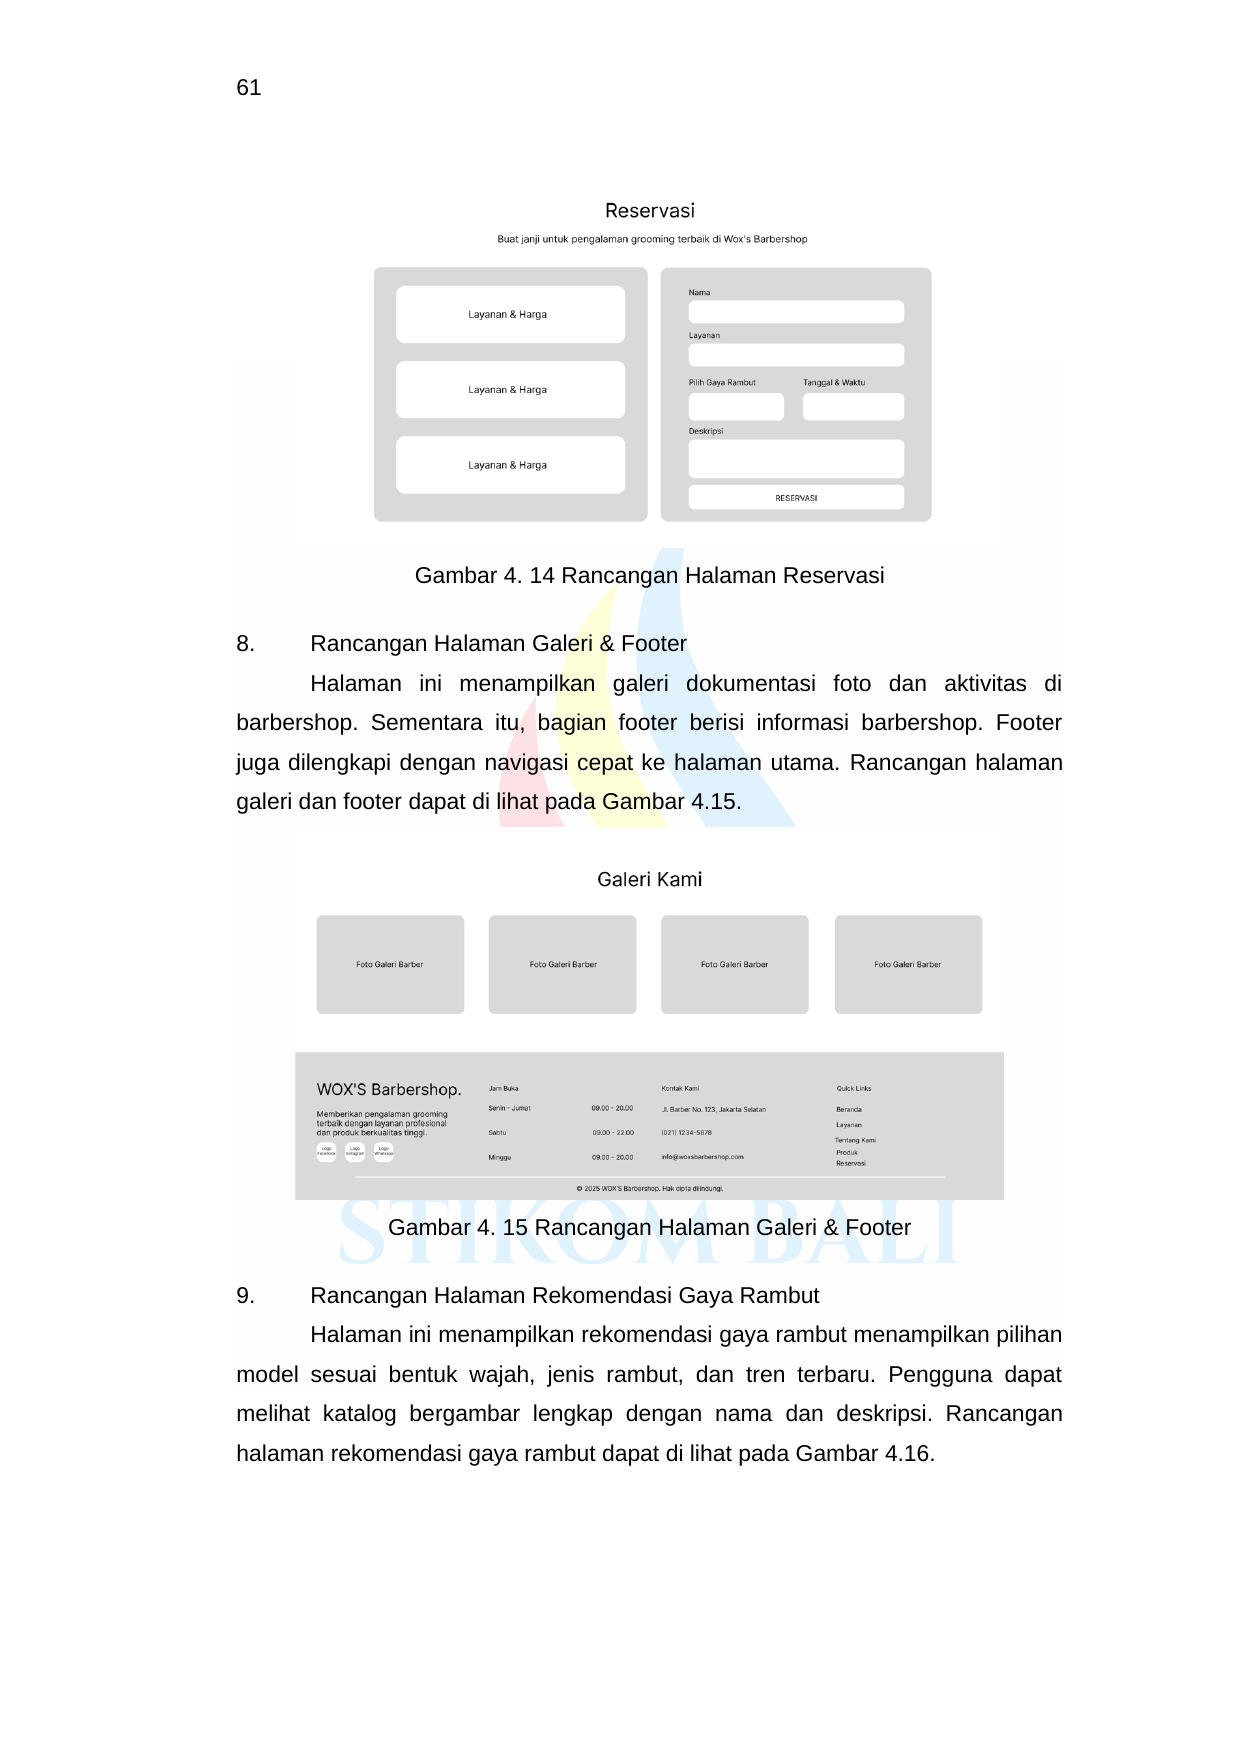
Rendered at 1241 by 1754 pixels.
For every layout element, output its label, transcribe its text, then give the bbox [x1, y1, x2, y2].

picture [295, 827, 1004, 1200]
picture [295, 177, 1004, 548]
text Halaman ini menampilkan rekomendasi gaya rambut menampilkan pilihan model sesuai bentuk wajah, jenis rambut, dan tren terbaru. Pengguna dapat melihat katalog bergambar lengkap dengan nama dan deskripsi. Rancangan halaman rekomendasi gaya rambut dapat di lihat pada Gambar 4.16. [236, 1321, 1063, 1466]
list Rancangan Halaman Galeri & Footer [236, 630, 1063, 657]
list Rancangan Halaman Rekomendasi Gaya Rambut [236, 1282, 1063, 1308]
text Gambar 4. 15 Rancangan Halaman Galeri & Footer [236, 1214, 1063, 1240]
text Halaman ini menampilkan galeri dokumentasi foto dan aktivitas di barbershop. Sementara itu, bagian footer berisi informasi barbershop. Footer juga dilengkapi dengan navigasi cepat ke halaman utama. Rancangan halaman galeri dan footer dapat di lihat pada Gambar 4.15. [236, 670, 1063, 814]
text Gambar 4. 14 Rancangan Halaman Reservasi [236, 562, 1063, 588]
